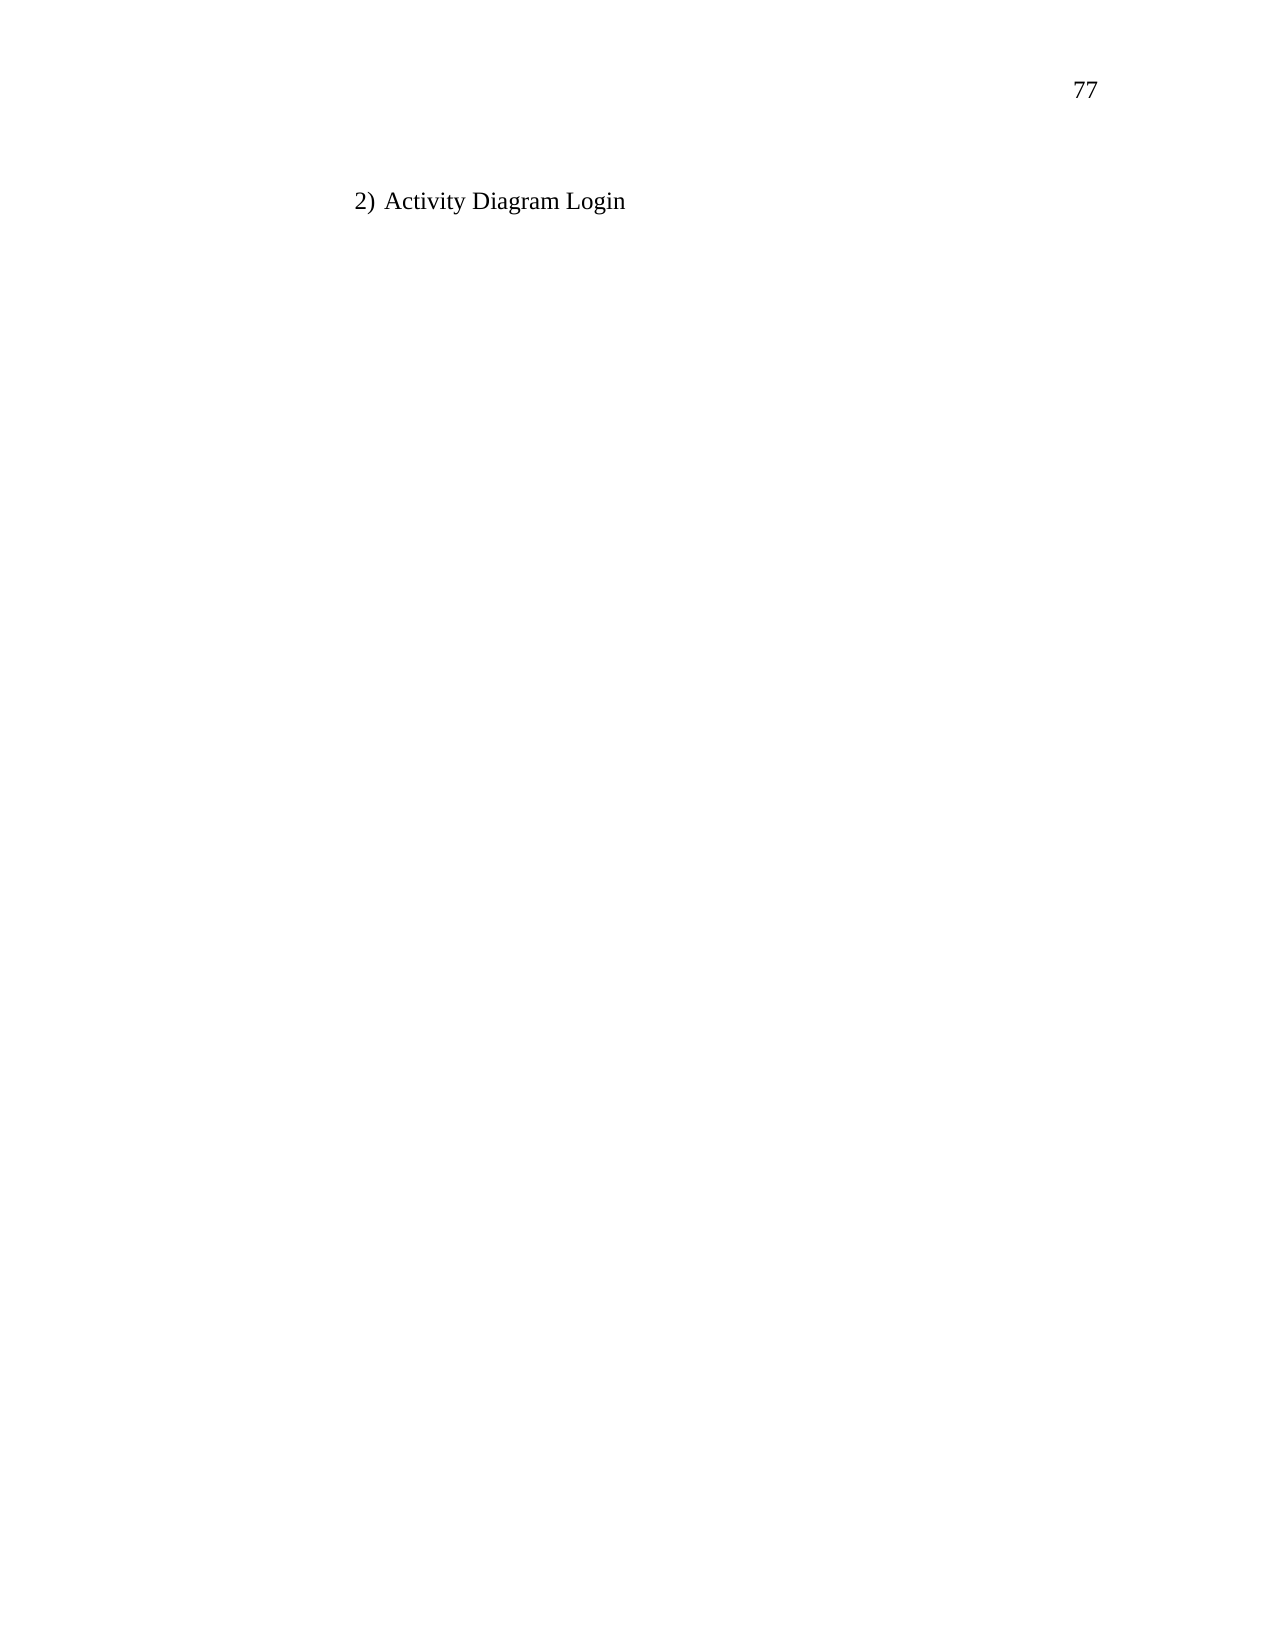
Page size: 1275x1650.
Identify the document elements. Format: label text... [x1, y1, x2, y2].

list Activity Diagram Login [354, 186, 1098, 215]
